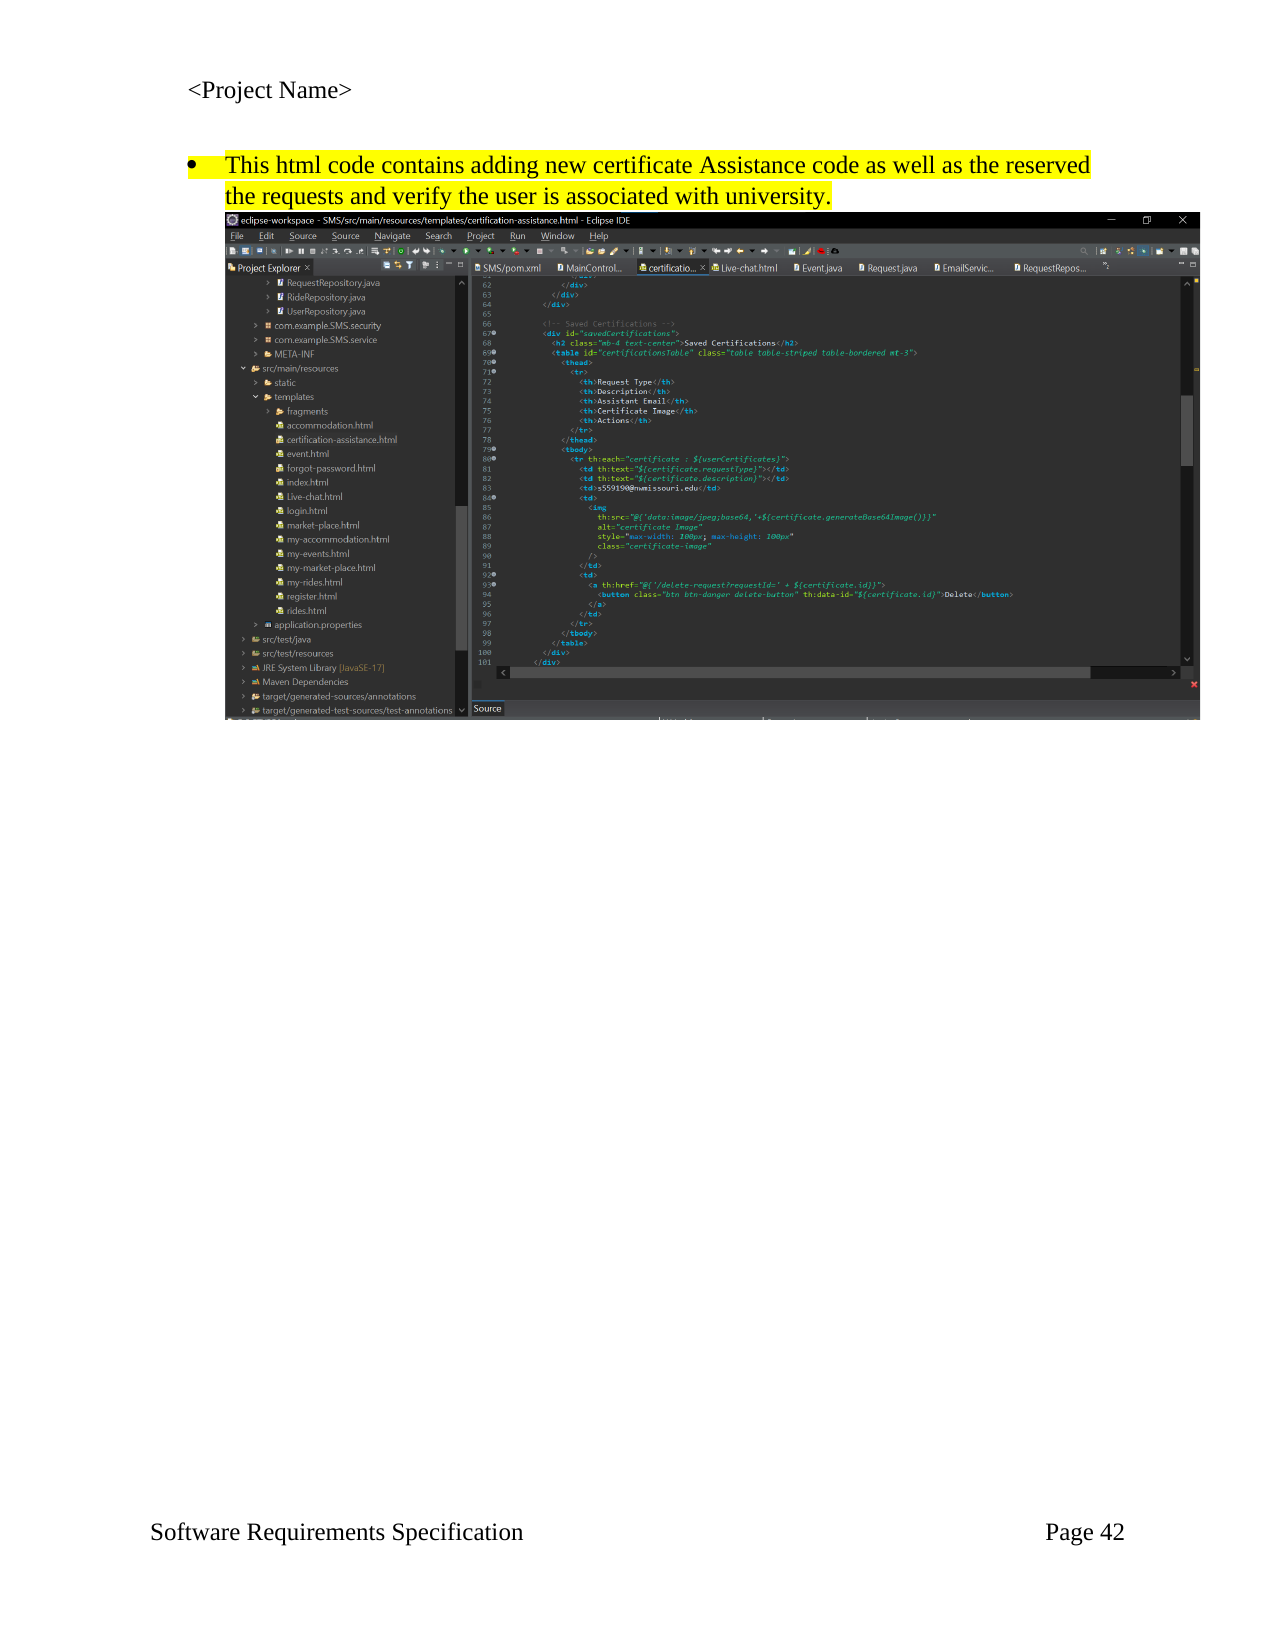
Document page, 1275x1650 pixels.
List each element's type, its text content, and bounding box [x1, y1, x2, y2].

picture [225, 212, 1200, 720]
